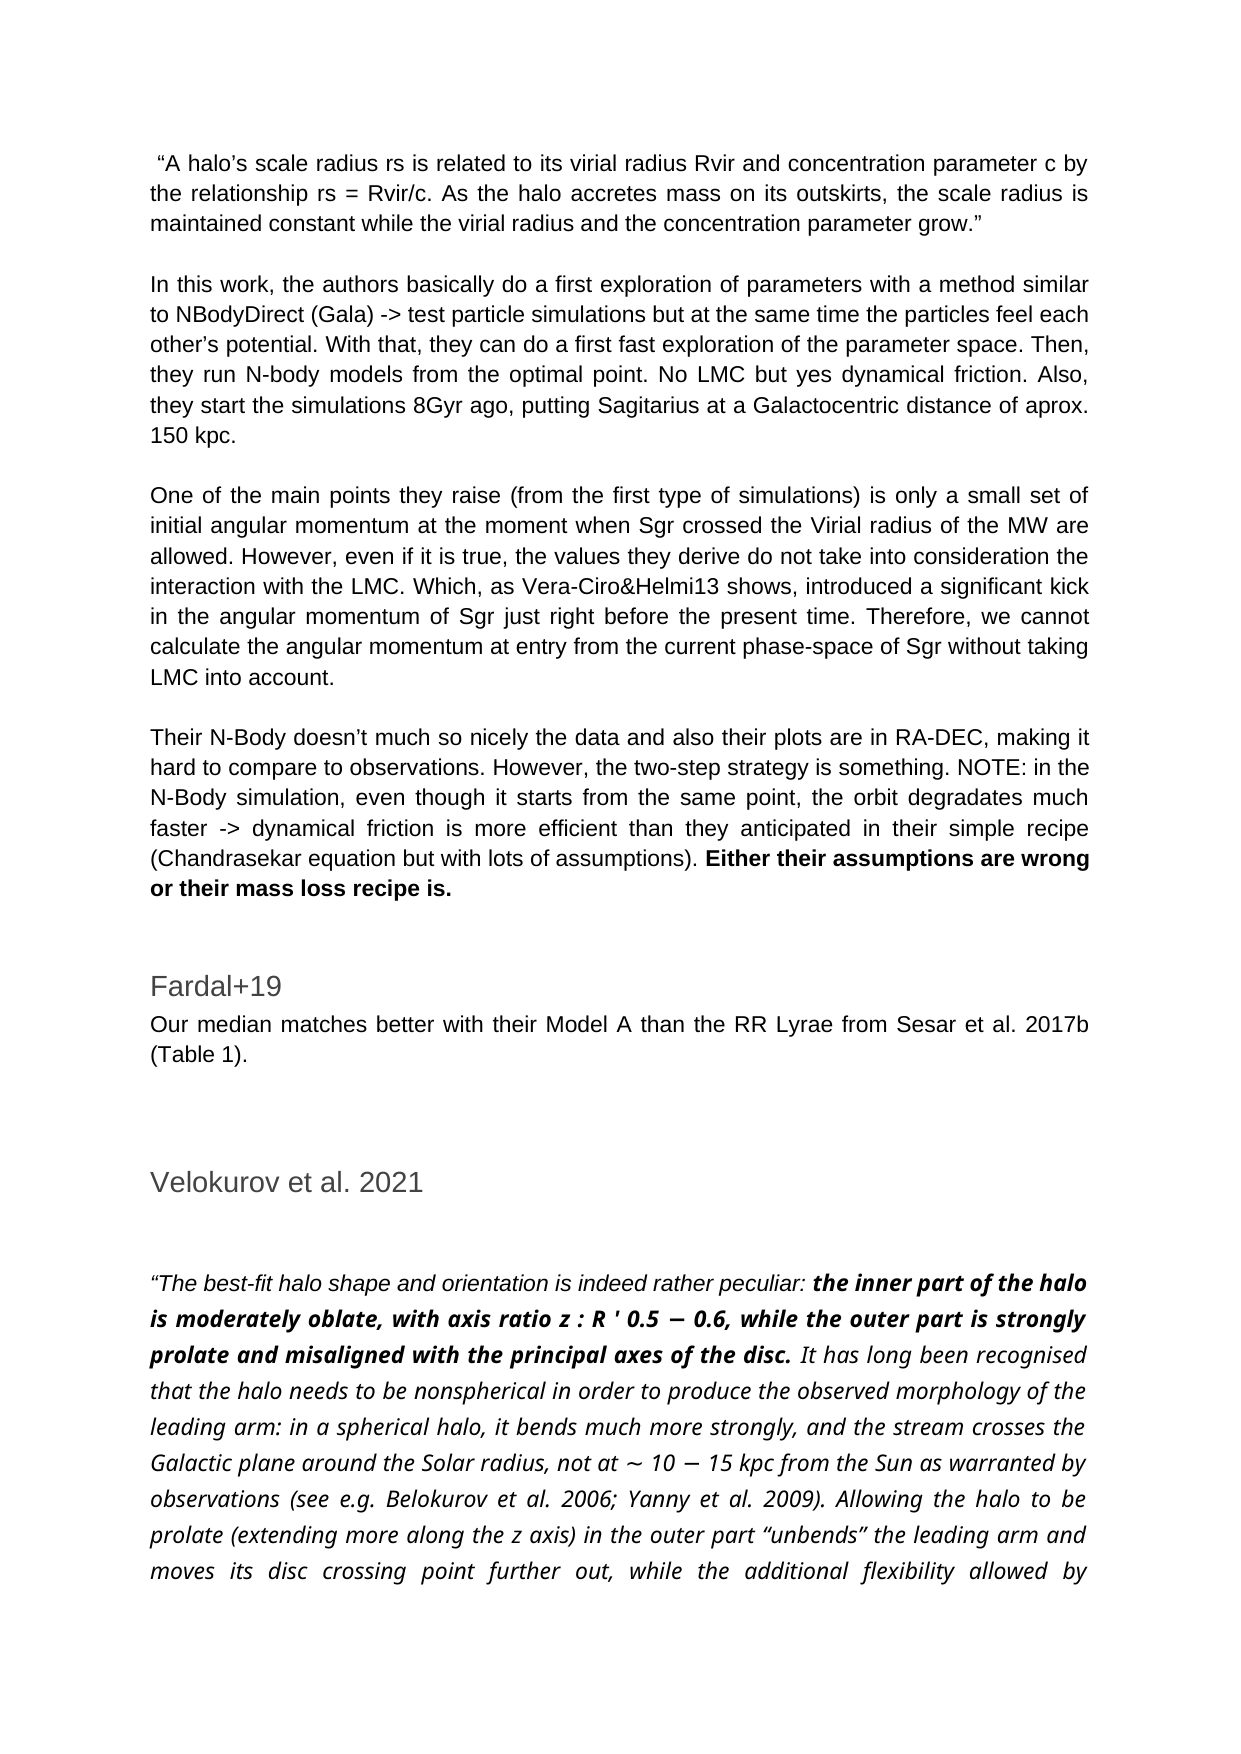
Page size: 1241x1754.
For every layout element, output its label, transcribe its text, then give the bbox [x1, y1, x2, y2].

text “A halo’s scale radius rs is related to its virial radius Rvir and concentration parameter c by the relationship rs = Rvir/c. As the halo accretes mass on its outskirts, the scale radius is maintained constant while the virial radius and the concentration parameter grow.” [150, 150, 1090, 237]
subtitle Fardal+19 [150, 969, 1090, 1002]
text Their N-Body doesn’t much so nicely the data and also their plots are in RA-DEC, making it hard to compare to observations. However, the two-step strategy is something. NOTE: in the N-Body simulation, even though it starts from the same point, the orbit degradates much faster -> dynamical friction is more efficient than they anticipated in their simple recipe (Chandrasekar equation but with lots of assumptions). Either their assumptions are wrong or their mass loss recipe is. [150, 724, 1090, 901]
text In this work, the authors basically do a first exploration of parameters with a method similar to NBodyDirect (Gala) -> test particle simulations but at the same time the particles feel each other’s potential. With that, they can do a first fast exploration of the parameter space. Then, they run N-body models from the optimal point. No LMC but yes dynamical friction. Also, they start the simulations 8Gyr ago, putting Sagitarius at a Galactocentric distance of aprox. 150 kpc. [150, 271, 1090, 448]
subtitle Velokurov et al. 2021 [150, 1165, 1090, 1198]
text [150, 1267, 1090, 1586]
text One of the main points they raise (from the first type of simulations) is only a small set of initial angular momentum at the moment when Sgr crossed the Virial radius of the MW are allowed. However, even if it is true, the values they derive do not take into consideration the interaction with the LMC. Which, as Vera-Ciro&Helmi13 shows, introduced a significant kick in the angular momentum of Sgr just right before the present time. Therefore, we cannot calculate the angular momentum at entry from the current phase-space of Sgr without taking LMC into account. [150, 482, 1090, 690]
text Our median matches better with their Model A than the RR Lyrae from Sesar et al. 2017b (Table 1). [150, 1011, 1090, 1067]
